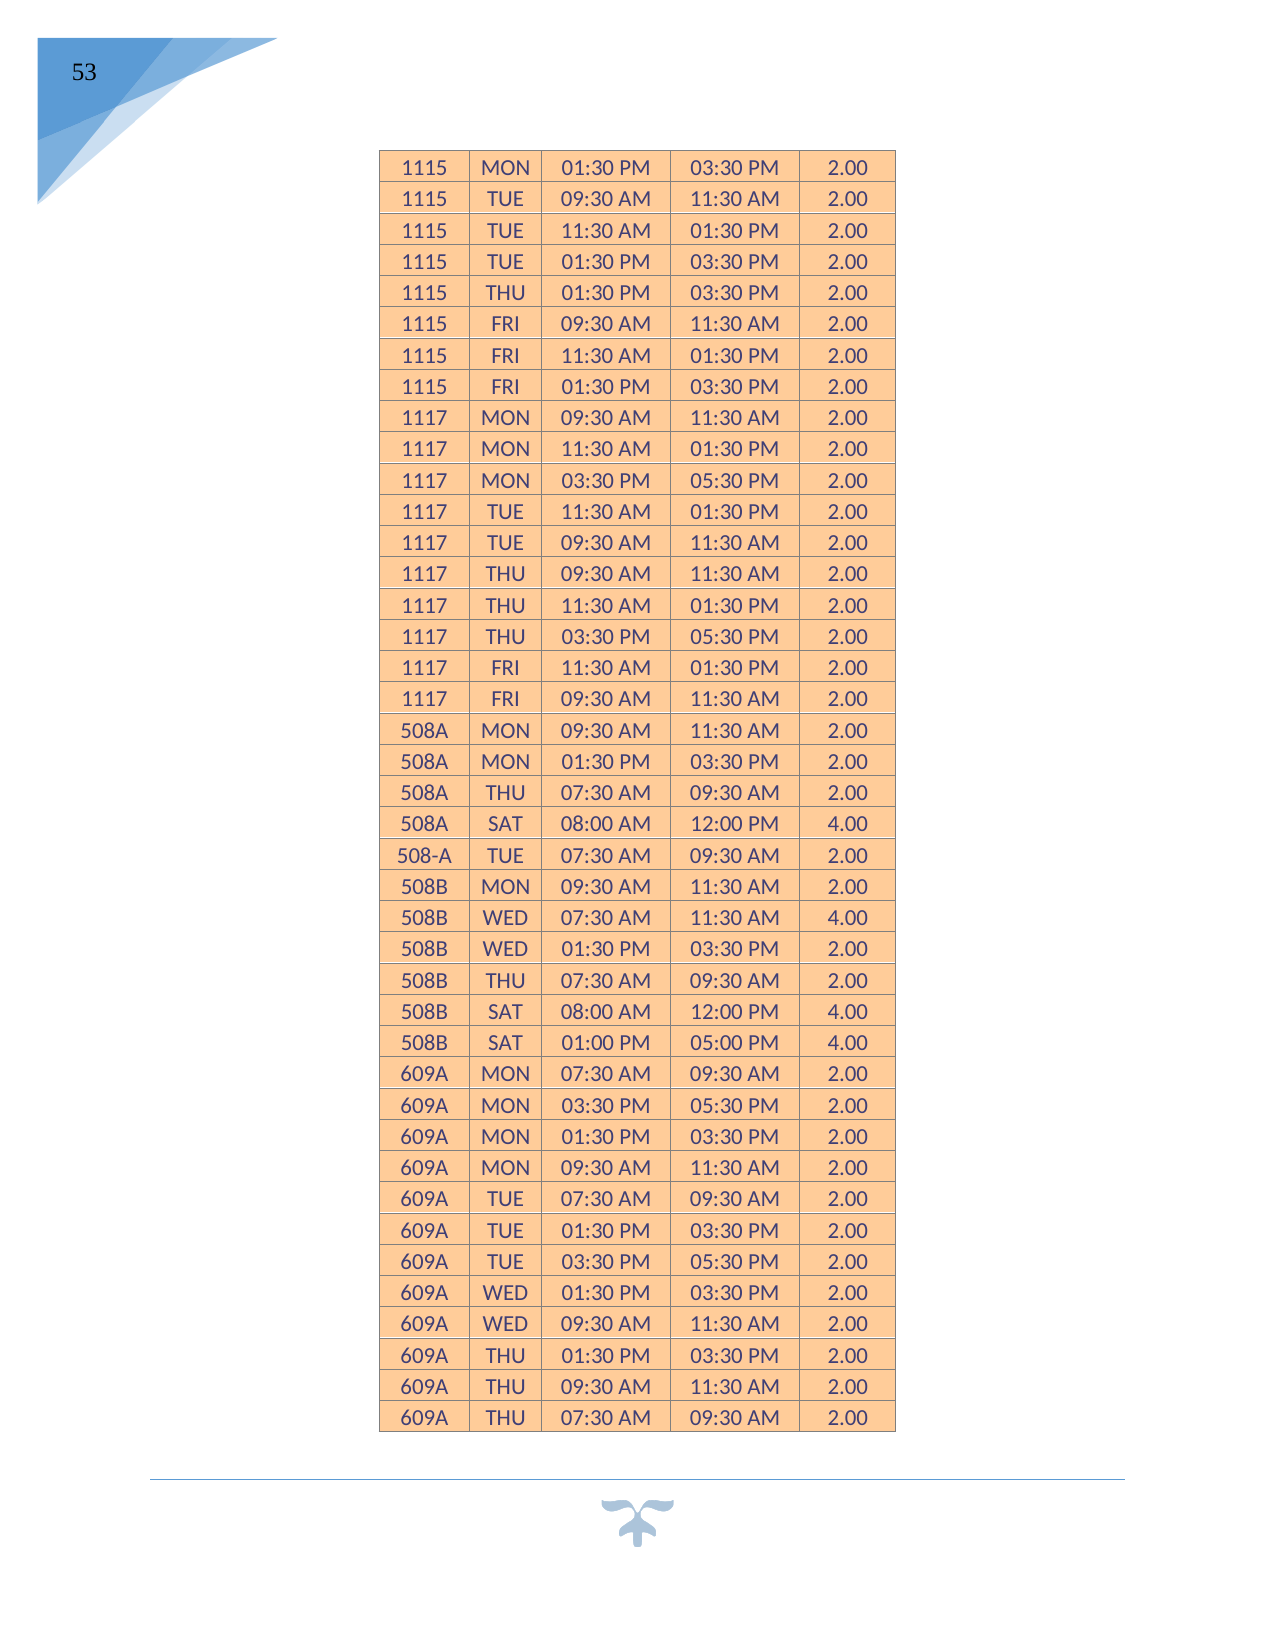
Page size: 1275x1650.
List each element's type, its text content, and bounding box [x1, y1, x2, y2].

table_cell 03:30 PM [671, 370, 799, 400]
table_cell 1117 [380, 401, 469, 431]
table_cell 09:30 AM [542, 182, 670, 212]
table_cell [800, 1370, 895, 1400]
table_cell 2.00 [800, 495, 895, 525]
table_cell 508B [380, 995, 469, 1025]
table_cell 11:30 AM [671, 557, 799, 587]
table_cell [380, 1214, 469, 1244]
table_cell 1115 [380, 182, 469, 212]
table_cell MON [470, 151, 541, 181]
table_cell 2.00 [800, 745, 895, 775]
table_cell 12:00 PM [671, 995, 799, 1025]
table_cell 508B [380, 1026, 469, 1056]
table_cell 508A [380, 714, 469, 744]
table_cell 1115 [380, 214, 469, 244]
table_cell 1117 [380, 682, 469, 712]
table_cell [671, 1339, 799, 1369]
table_cell 2.00 [800, 839, 895, 869]
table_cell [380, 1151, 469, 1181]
table_cell SAT [470, 807, 541, 837]
table_cell 2.00 [800, 526, 895, 556]
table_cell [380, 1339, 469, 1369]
table_cell THU [470, 964, 541, 994]
table_cell 1115 [380, 370, 469, 400]
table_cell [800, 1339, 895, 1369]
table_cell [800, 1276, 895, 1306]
table_cell 09:30 AM [542, 307, 670, 337]
table_cell 1117 [380, 464, 469, 494]
table_cell 11:30 AM [542, 495, 670, 525]
table_cell 01:30 PM [542, 151, 670, 181]
table_cell 01:30 PM [542, 276, 670, 306]
table_cell 09:30 AM [542, 870, 670, 900]
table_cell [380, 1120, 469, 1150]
table_cell 11:30 AM [671, 682, 799, 712]
table_cell 07:30 AM [542, 776, 670, 806]
table_cell TUE [470, 526, 541, 556]
table_cell 508-A [380, 839, 469, 869]
table_cell 03:30 PM [542, 464, 670, 494]
table_cell 1117 [380, 589, 469, 619]
table_cell THU [470, 589, 541, 619]
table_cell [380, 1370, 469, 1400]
table_cell MON [470, 401, 541, 431]
table_cell 609A [380, 1089, 469, 1119]
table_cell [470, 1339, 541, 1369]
table_cell MON [470, 1057, 541, 1087]
table_cell 1117 [380, 432, 469, 462]
table_cell 03:30 PM [542, 620, 670, 650]
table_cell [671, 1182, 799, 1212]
table_cell 03:30 PM [671, 745, 799, 775]
table_cell TUE [470, 245, 541, 275]
table_cell 05:00 PM [671, 1026, 799, 1056]
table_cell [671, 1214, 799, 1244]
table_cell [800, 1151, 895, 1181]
table_cell 1115 [380, 307, 469, 337]
table_cell FRI [470, 651, 541, 681]
table_cell MON [470, 870, 541, 900]
table_cell 11:30 AM [542, 589, 670, 619]
table_cell THU [470, 620, 541, 650]
table_cell 2.00 [800, 151, 895, 181]
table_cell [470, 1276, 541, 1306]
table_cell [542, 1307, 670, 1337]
table_cell 4.00 [800, 1026, 895, 1056]
table_cell 03:30 PM [671, 151, 799, 181]
picture [37, 37, 279, 206]
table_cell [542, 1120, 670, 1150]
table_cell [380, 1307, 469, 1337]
table_cell 07:30 AM [542, 1057, 670, 1087]
table_cell 2.00 [800, 870, 895, 900]
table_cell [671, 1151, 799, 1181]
table_cell 1117 [380, 651, 469, 681]
table_cell 1117 [380, 620, 469, 650]
table_cell SAT [470, 995, 541, 1025]
table_cell 1117 [380, 495, 469, 525]
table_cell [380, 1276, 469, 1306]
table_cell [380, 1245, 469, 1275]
table_cell 01:30 PM [542, 245, 670, 275]
table_cell FRI [470, 682, 541, 712]
table_cell 2.00 [800, 339, 895, 369]
table_cell MON [470, 745, 541, 775]
table_cell 07:30 AM [542, 964, 670, 994]
table_cell 1115 [380, 339, 469, 369]
table_cell FRI [470, 370, 541, 400]
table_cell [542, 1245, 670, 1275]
table_cell 08:00 AM [542, 807, 670, 837]
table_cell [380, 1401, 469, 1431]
table_cell SAT [470, 1026, 541, 1056]
table_cell 11:30 AM [671, 401, 799, 431]
table_cell 05:30 PM [671, 464, 799, 494]
table_cell 03:30 PM [671, 932, 799, 962]
table_cell 11:30 AM [671, 526, 799, 556]
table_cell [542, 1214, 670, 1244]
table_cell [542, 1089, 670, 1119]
table_cell 12:00 PM [671, 807, 799, 837]
table_cell 2.00 [800, 182, 895, 212]
table_cell FRI [470, 307, 541, 337]
table_cell TUE [470, 182, 541, 212]
table_cell 2.00 [800, 214, 895, 244]
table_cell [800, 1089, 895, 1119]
table_cell 11:30 AM [542, 214, 670, 244]
table_cell 07:30 AM [542, 839, 670, 869]
table_cell 2.00 [800, 464, 895, 494]
table_cell 11:30 AM [542, 432, 670, 462]
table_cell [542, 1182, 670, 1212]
table_cell 1115 [380, 151, 469, 181]
table_cell 508B [380, 964, 469, 994]
table_cell 2.00 [800, 307, 895, 337]
table_cell TUE [470, 495, 541, 525]
table_cell 508A [380, 745, 469, 775]
table_cell 2.00 [800, 964, 895, 994]
table_cell 11:30 AM [671, 870, 799, 900]
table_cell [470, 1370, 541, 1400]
table_cell 09:30 AM [671, 839, 799, 869]
table_cell THU [470, 776, 541, 806]
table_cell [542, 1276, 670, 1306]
table_cell 01:30 PM [671, 214, 799, 244]
table_cell 508B [380, 870, 469, 900]
table_cell THU [470, 557, 541, 587]
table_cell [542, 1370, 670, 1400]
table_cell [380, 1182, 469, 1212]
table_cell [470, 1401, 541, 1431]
table_cell TUE [470, 214, 541, 244]
table_cell 4.00 [800, 995, 895, 1025]
table_cell 508B [380, 901, 469, 931]
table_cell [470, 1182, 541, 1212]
table_cell 2.00 [800, 1057, 895, 1087]
table_cell 01:30 PM [671, 651, 799, 681]
table_cell 01:30 PM [542, 370, 670, 400]
table_cell 508B [380, 932, 469, 962]
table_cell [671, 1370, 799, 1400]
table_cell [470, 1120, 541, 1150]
table_cell 2.00 [800, 589, 895, 619]
table_cell 01:30 PM [542, 932, 670, 962]
table_cell 08:00 AM [542, 995, 670, 1025]
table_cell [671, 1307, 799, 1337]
table_cell 11:30 AM [542, 339, 670, 369]
table_cell 2.00 [800, 370, 895, 400]
table_cell 01:30 PM [671, 589, 799, 619]
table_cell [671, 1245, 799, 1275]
table_cell 508A [380, 776, 469, 806]
table_cell 11:30 AM [671, 307, 799, 337]
table_cell 2.00 [800, 932, 895, 962]
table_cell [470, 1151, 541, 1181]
table_cell MON [470, 464, 541, 494]
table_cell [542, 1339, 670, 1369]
table_cell THU [470, 276, 541, 306]
table_cell 2.00 [800, 714, 895, 744]
table_cell 03:30 PM [671, 245, 799, 275]
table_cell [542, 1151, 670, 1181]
table_cell 2.00 [800, 245, 895, 275]
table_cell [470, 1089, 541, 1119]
table_cell 09:30 AM [542, 557, 670, 587]
table_cell 01:30 PM [542, 745, 670, 775]
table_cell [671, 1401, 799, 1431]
table_cell 609A [380, 1057, 469, 1087]
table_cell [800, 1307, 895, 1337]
table_cell 2.00 [800, 401, 895, 431]
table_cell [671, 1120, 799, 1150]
table_cell 09:30 AM [671, 776, 799, 806]
table_cell 09:30 AM [671, 964, 799, 994]
table_cell 09:30 AM [671, 1057, 799, 1087]
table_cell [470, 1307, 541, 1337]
table_cell WED [470, 932, 541, 962]
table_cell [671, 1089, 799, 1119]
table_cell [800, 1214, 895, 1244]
table_cell 11:30 AM [542, 651, 670, 681]
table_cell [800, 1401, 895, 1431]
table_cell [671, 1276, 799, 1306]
table_cell 05:30 PM [671, 620, 799, 650]
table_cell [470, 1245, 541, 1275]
table_cell 1115 [380, 245, 469, 275]
table_cell 01:30 PM [671, 495, 799, 525]
table_cell 4.00 [800, 807, 895, 837]
table_cell MON [470, 714, 541, 744]
table_cell TUE [470, 839, 541, 869]
table_cell FRI [470, 339, 541, 369]
table_cell 01:00 PM [542, 1026, 670, 1056]
table_cell 09:30 AM [542, 714, 670, 744]
table_cell 4.00 [800, 901, 895, 931]
table_cell 2.00 [800, 776, 895, 806]
table_cell 09:30 AM [542, 682, 670, 712]
table_cell MON [470, 432, 541, 462]
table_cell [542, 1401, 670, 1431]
table_cell 508A [380, 807, 469, 837]
table_cell 09:30 AM [542, 526, 670, 556]
table_cell 01:30 PM [671, 339, 799, 369]
table_cell 1117 [380, 526, 469, 556]
table_cell 09:30 AM [542, 401, 670, 431]
table_cell 2.00 [800, 682, 895, 712]
table_cell 2.00 [800, 276, 895, 306]
table_cell 11:30 AM [671, 182, 799, 212]
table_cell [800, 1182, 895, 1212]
table_cell 2.00 [800, 651, 895, 681]
table_cell 1117 [380, 557, 469, 587]
table_cell 07:30 AM [542, 901, 670, 931]
table_cell 11:30 AM [671, 901, 799, 931]
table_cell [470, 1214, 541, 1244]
table_cell 1115 [380, 276, 469, 306]
table_cell 2.00 [800, 557, 895, 587]
table_cell 11:30 AM [671, 714, 799, 744]
table_cell 2.00 [800, 620, 895, 650]
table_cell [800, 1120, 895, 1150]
table_cell 01:30 PM [671, 432, 799, 462]
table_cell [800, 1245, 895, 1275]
table_cell 03:30 PM [671, 276, 799, 306]
table_cell 2.00 [800, 432, 895, 462]
table_cell WED [470, 901, 541, 931]
